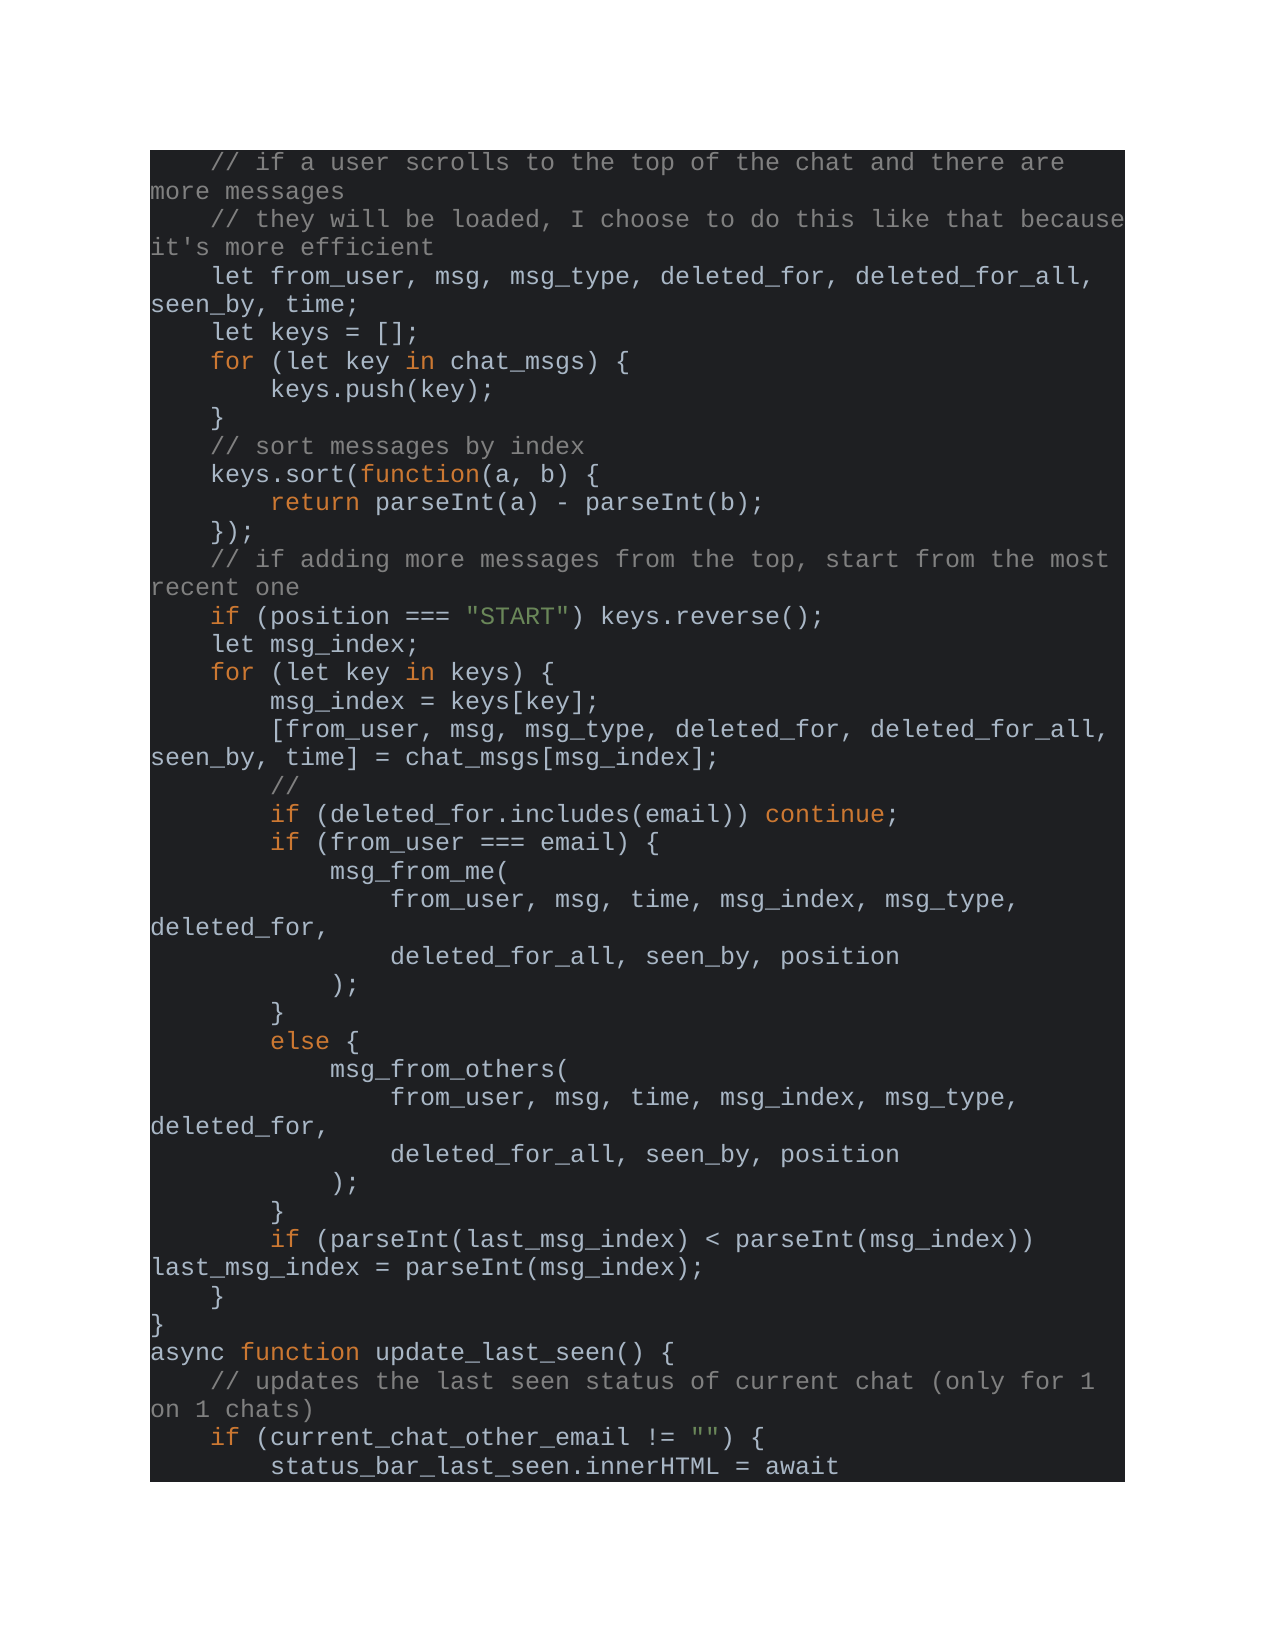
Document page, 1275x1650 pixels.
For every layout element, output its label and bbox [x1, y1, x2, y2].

text [150, 150, 1125, 1482]
